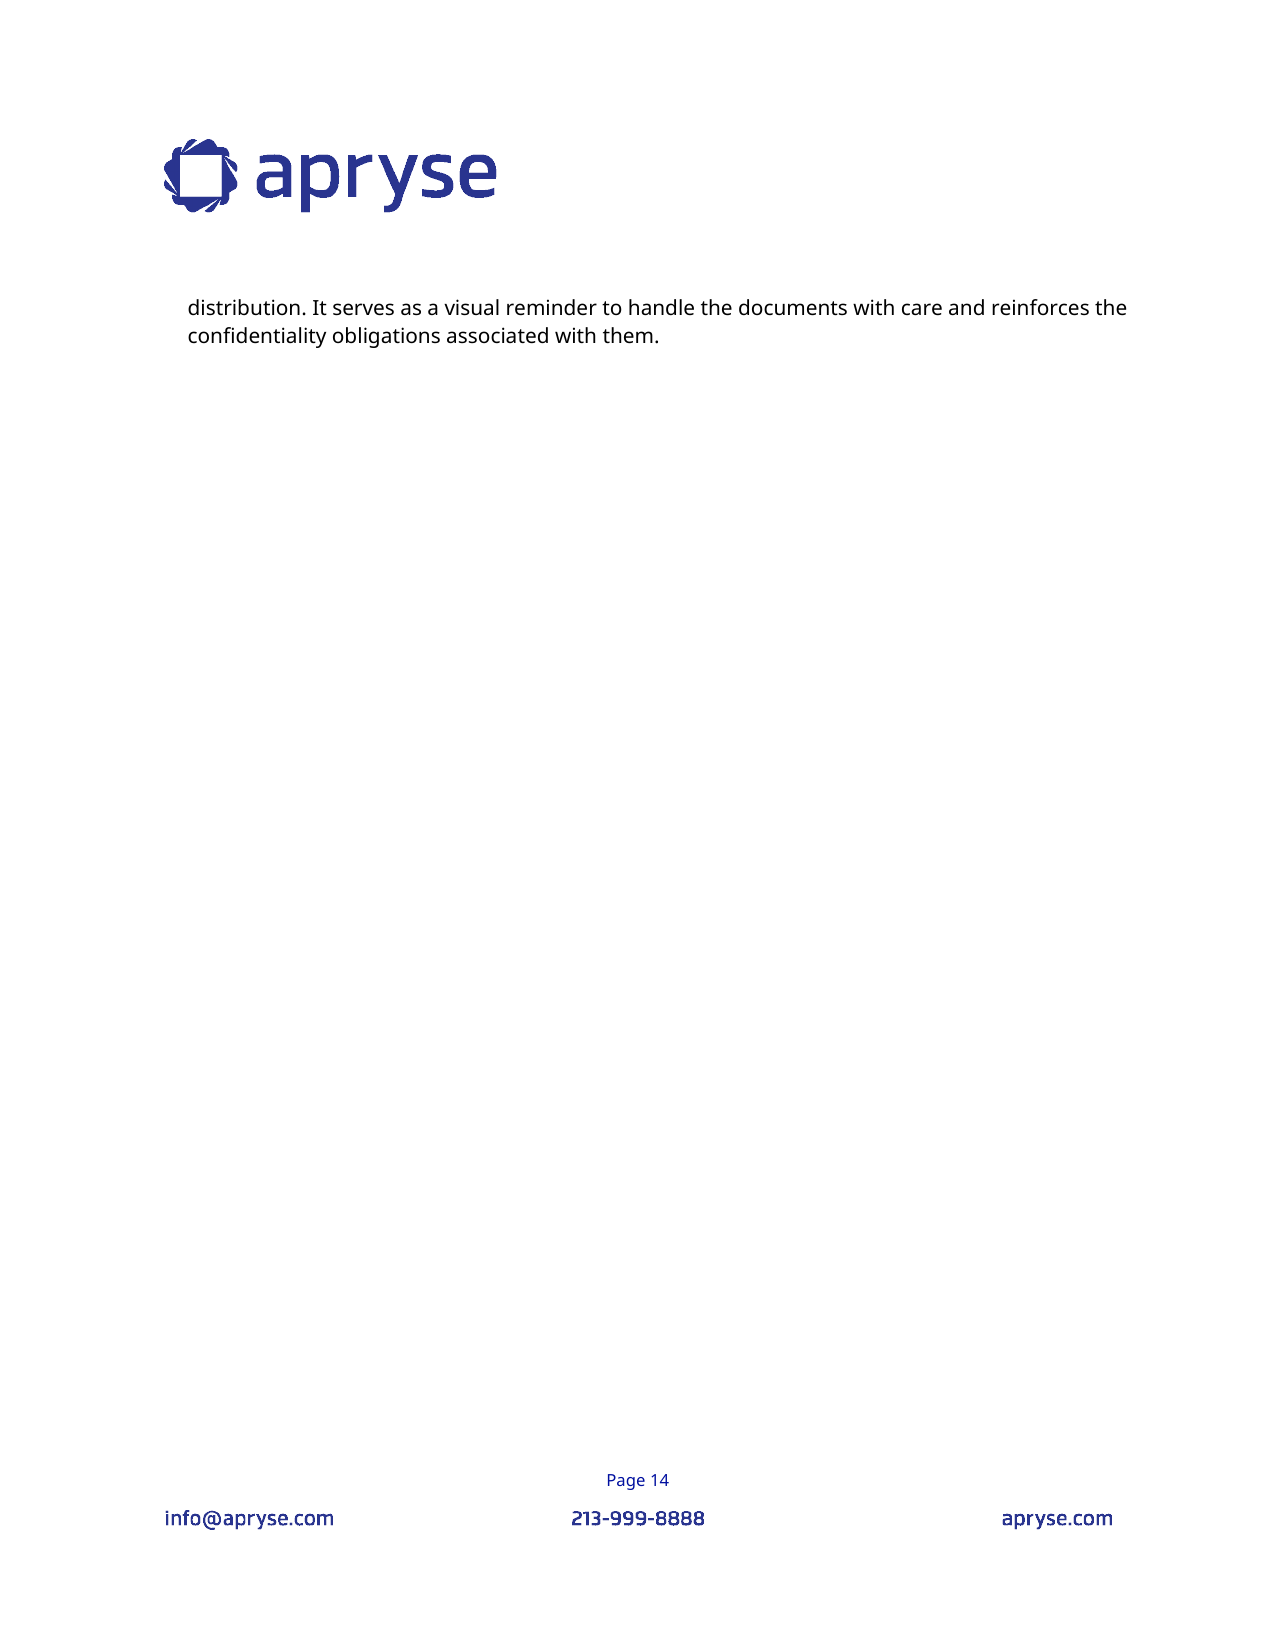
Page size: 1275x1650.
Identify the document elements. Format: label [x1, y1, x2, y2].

text [150, 293, 1162, 350]
picture [0, 49, 1275, 1650]
